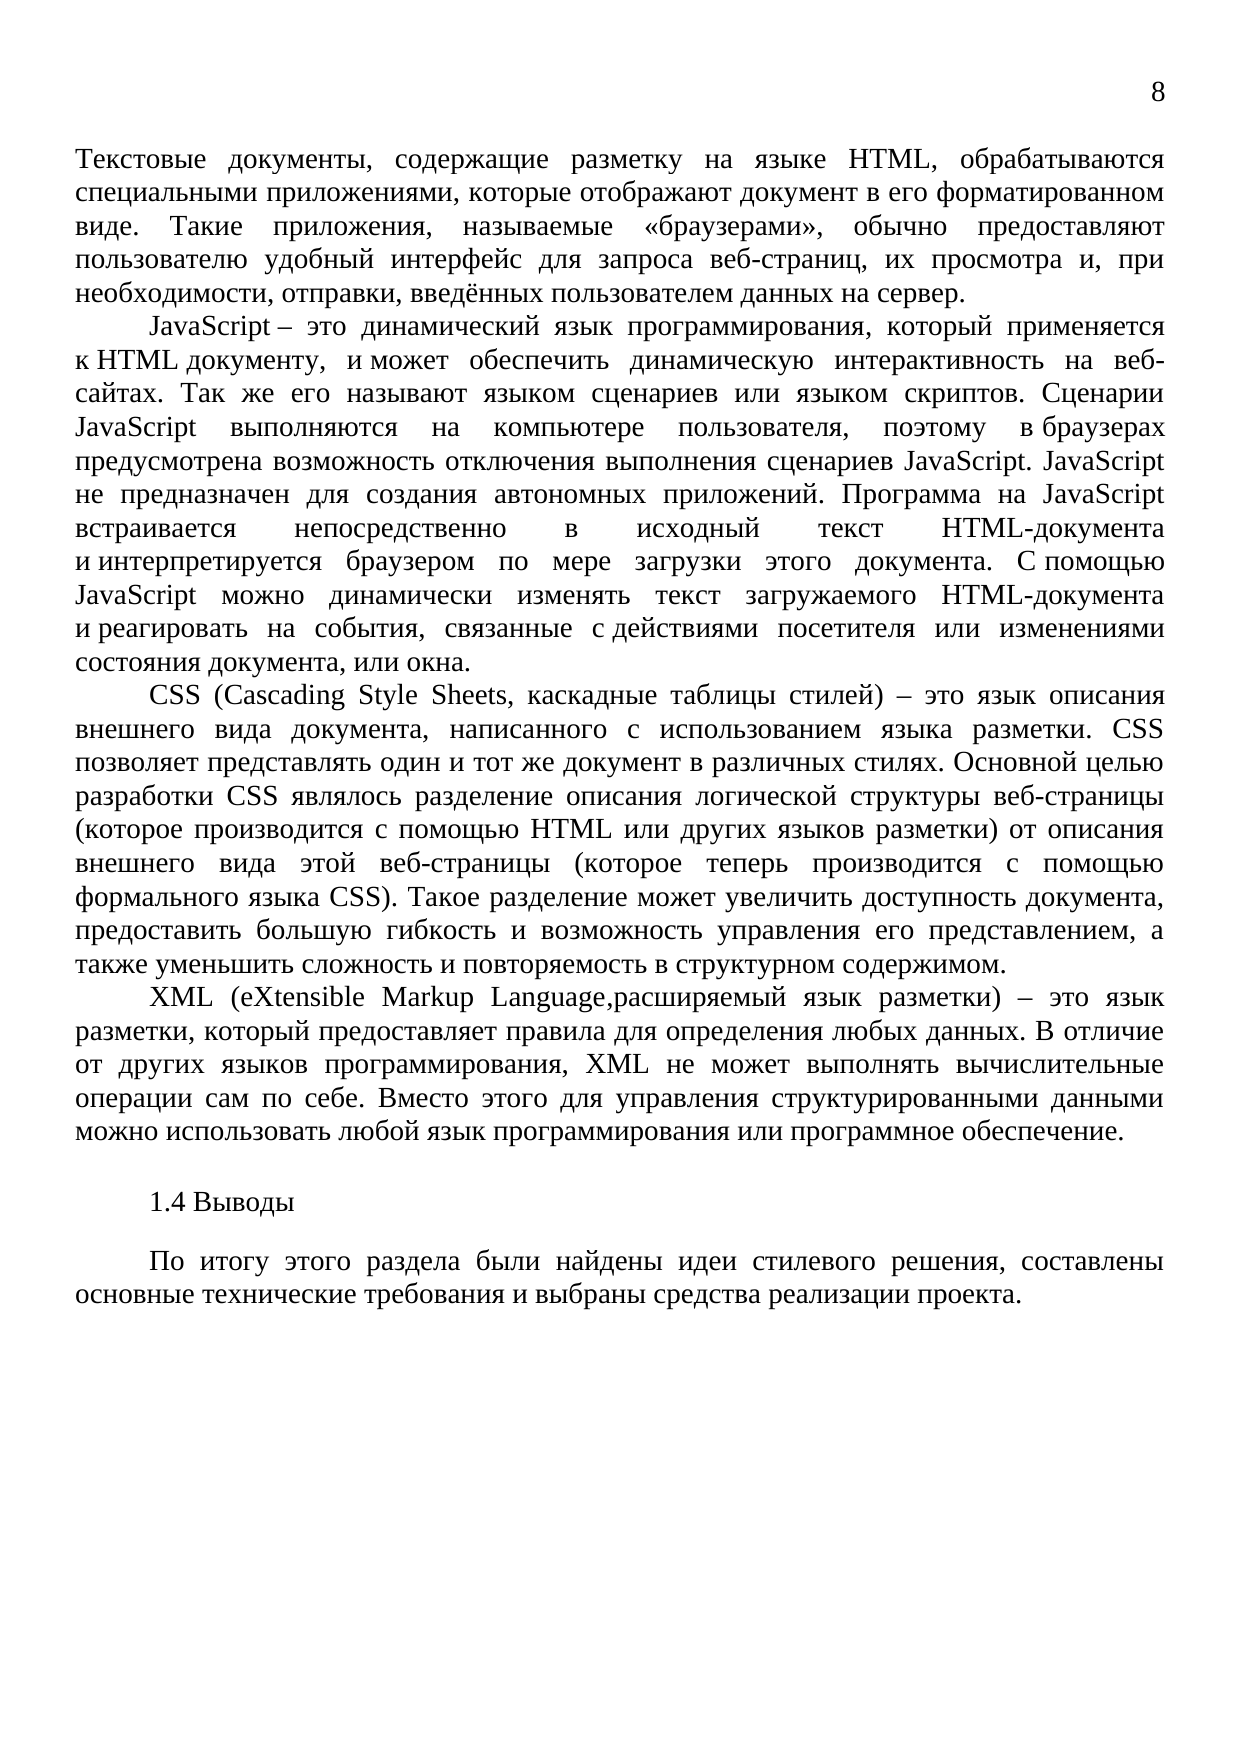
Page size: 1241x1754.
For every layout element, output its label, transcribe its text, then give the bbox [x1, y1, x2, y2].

text JavaScript – это динамический язык программирования, который применяется к HTML документу, и может обеспечить динамическую интерактивность на веб-сайтах. Так же его называют языком сценариев или языком скриптов. Сценарии JavaScript выполняются на компьютере пользователя, поэтому в браузерах предусмотрена возможность отключения выполнения сценариев JavaScript. JavaScript не предназначен для создания автономных приложений. Программа на JavaScript встраивается непосредственно в исходный текст HTML-документа и интерпретируется браузером по мере загрузки этого документа. С помощью JavaScript можно динамически изменять текст загружаемого HTML-документа и реагировать на события, связанные с действиями посетителя или изменениями состояния документа, или окна. [75, 308, 1165, 677]
text CSS (Cascading Style Sheets, каскадные таблицы стилей) – это язык описания внешнего вида документа, написанного с использованием языка разметки. CSS позволяет представлять один и тот же документ в различных стилях. Основной целью разработки CSS являлось разделение описания логической структуры веб-страницы (которое производится с помощью HTML или других языков разметки) от описания внешнего вида этой веб-страницы (которое теперь производится с помощью формального языка CSS). Такое разделение может увеличить доступность документа, предоставить большую гибкость и возможность управления его представлением, а также уменьшить сложность и повторяемость в структурном содержимом. [75, 677, 1165, 979]
text По итогу этого раздела были найдены идеи стилевого решения, составлены основные технические требования и выбраны средства реализации проекта. [75, 1243, 1165, 1310]
text 1.4 Выводы [75, 1184, 1165, 1218]
text XML (eXtensible Markup Language,расширяемый язык разметки) – это язык разметки, который предоставляет правила для определения любых данных. В отличие от других языков программирования, XML не может выполнять вычислительные операции сам по себе. Вместо этого для управления структурированными данными можно использовать любой язык программирования или программное обеспечение. [75, 979, 1165, 1147]
